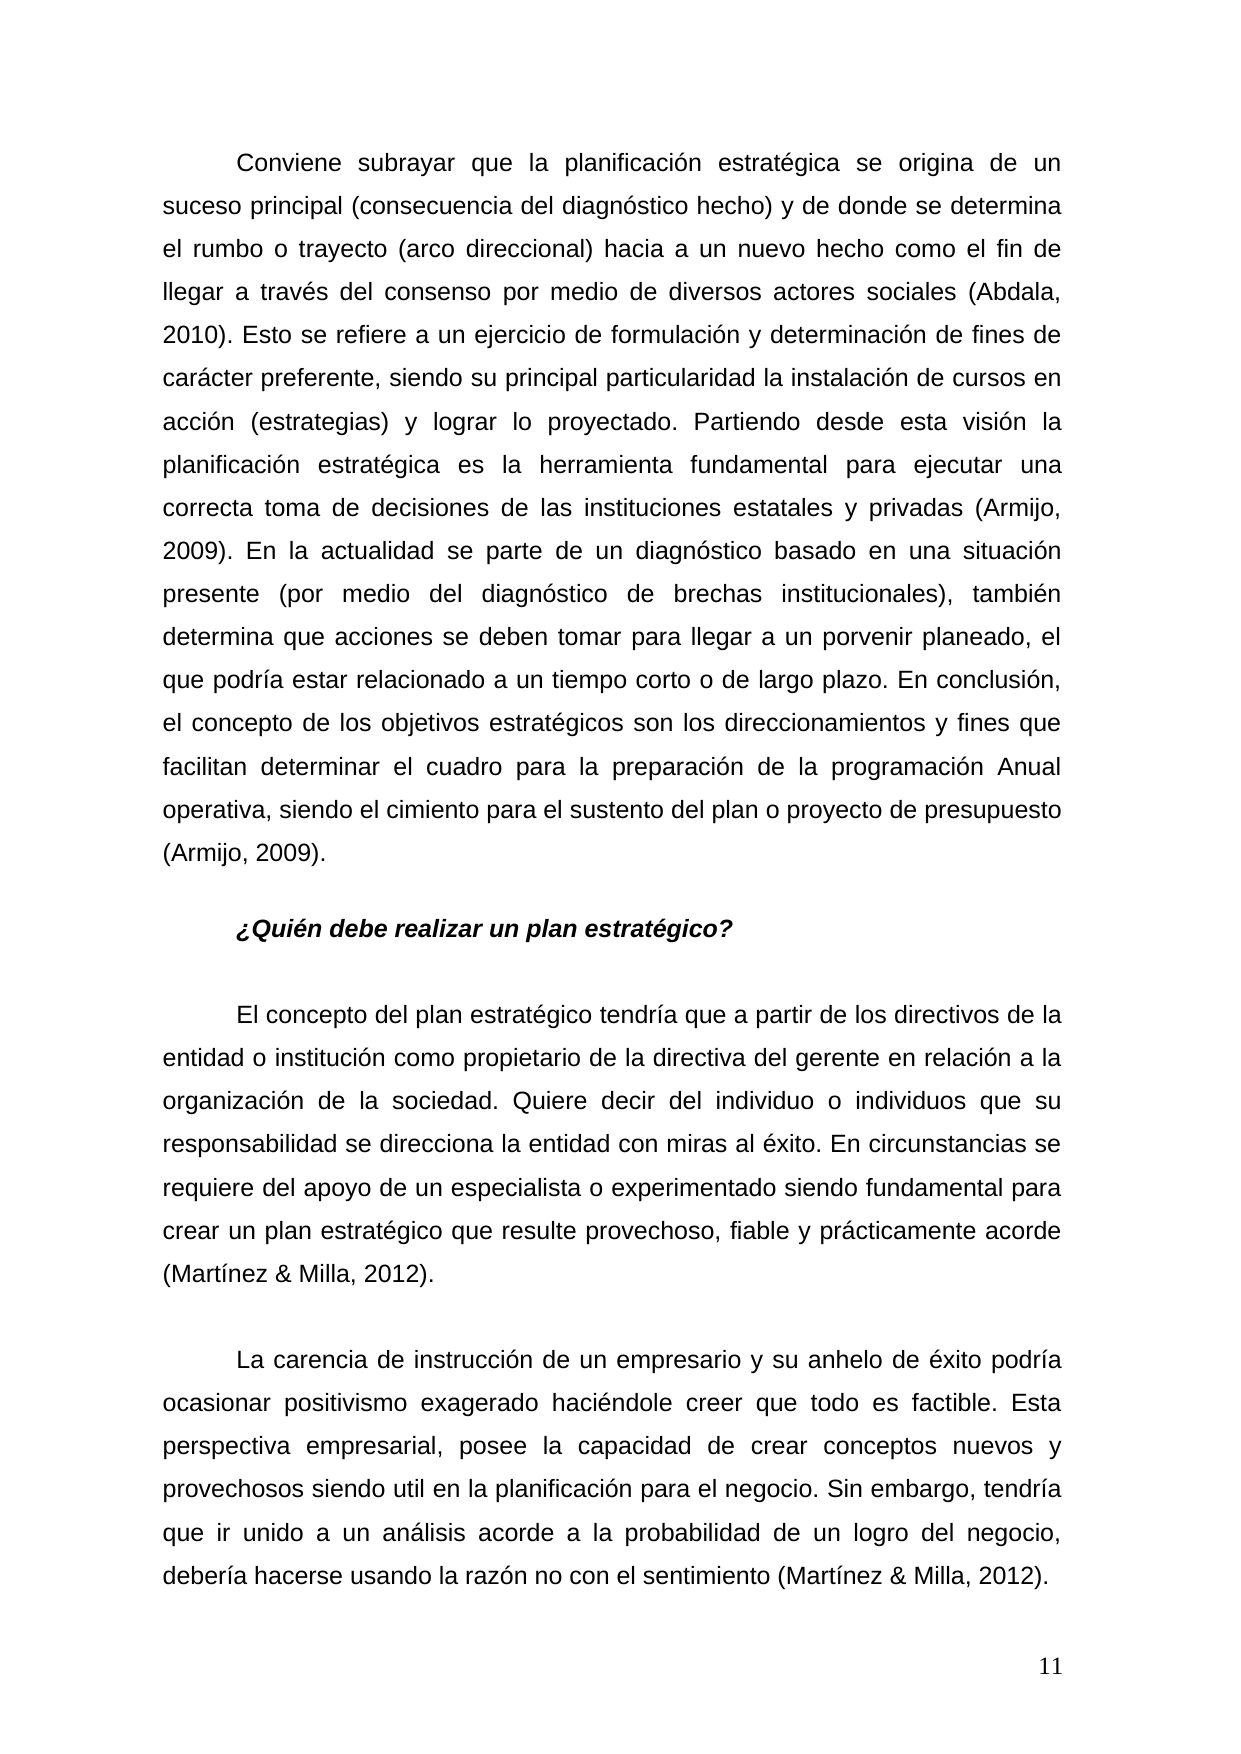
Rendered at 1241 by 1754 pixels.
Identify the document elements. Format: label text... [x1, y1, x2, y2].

text El concepto del plan estratégico tendría que a partir de los directivos de la entidad o institución como propietario de la directiva del gerente en relación a la organización de la sociedad. Quiere decir del individuo o individuos que su responsabilidad se direcciona la entidad con miras al éxito. En circunstancias se requiere del apoyo de un especialista o experimentado siendo fundamental para crear un plan estratégico que resulte provechoso, fiable y prácticamente acorde (Martínez & Milla, 2012). [162, 1000, 1063, 1288]
text Conviene subrayar que la planificación estratégica se origina de un suceso principal (consecuencia del diagnóstico hecho) y de donde se determina el rumbo o trayecto (arco direccional) hacia a un nuevo hecho como el fin de llegar a través del consenso por medio de diversos actores sociales (Abdala, 2010). Esto se refiere a un ejercicio de formulación y determinación de fines de carácter preferente, siendo su principal particularidad la instalación de cursos en acción (estrategias) y lograr lo proyectado. Partiendo desde esta visión la planificación estratégica es la herramienta fundamental para ejecutar una correcta toma de decisiones de las instituciones estatales y privadas (Armijo, 2009). En la actualidad se parte de un diagnóstico basado en una situación presente (por medio del diagnóstico de brechas institucionales), también determina que acciones se deben tomar para llegar a un porvenir planeado, el que podría estar relacionado a un tiempo corto o de largo plazo. En conclusión, el concepto de los objetivos estratégicos son los direccionamientos y fines que facilitan determinar el cuadro para la preparación de la programación Anual operativa, siendo el cimiento para el sustento del plan o proyecto de presupuesto (Armijo, 2009). [162, 148, 1063, 866]
text La carencia de instrucción de un empresario y su anhelo de éxito podría ocasionar positivismo exagerado haciéndole creer que todo es factible. Esta perspectiva empresarial, posee la capacidad de crear conceptos nuevos y provechosos siendo util en la planificación para el negocio. Sin embargo, tendría que ir unido a un análisis acorde a la probabilidad de un logro del negocio, debería hacerse usando la razón no con el sentimiento (Martínez & Milla, 2012). [162, 1345, 1063, 1589]
subtitle ¿Quién debe realizar un plan estratégico? [162, 914, 1063, 943]
